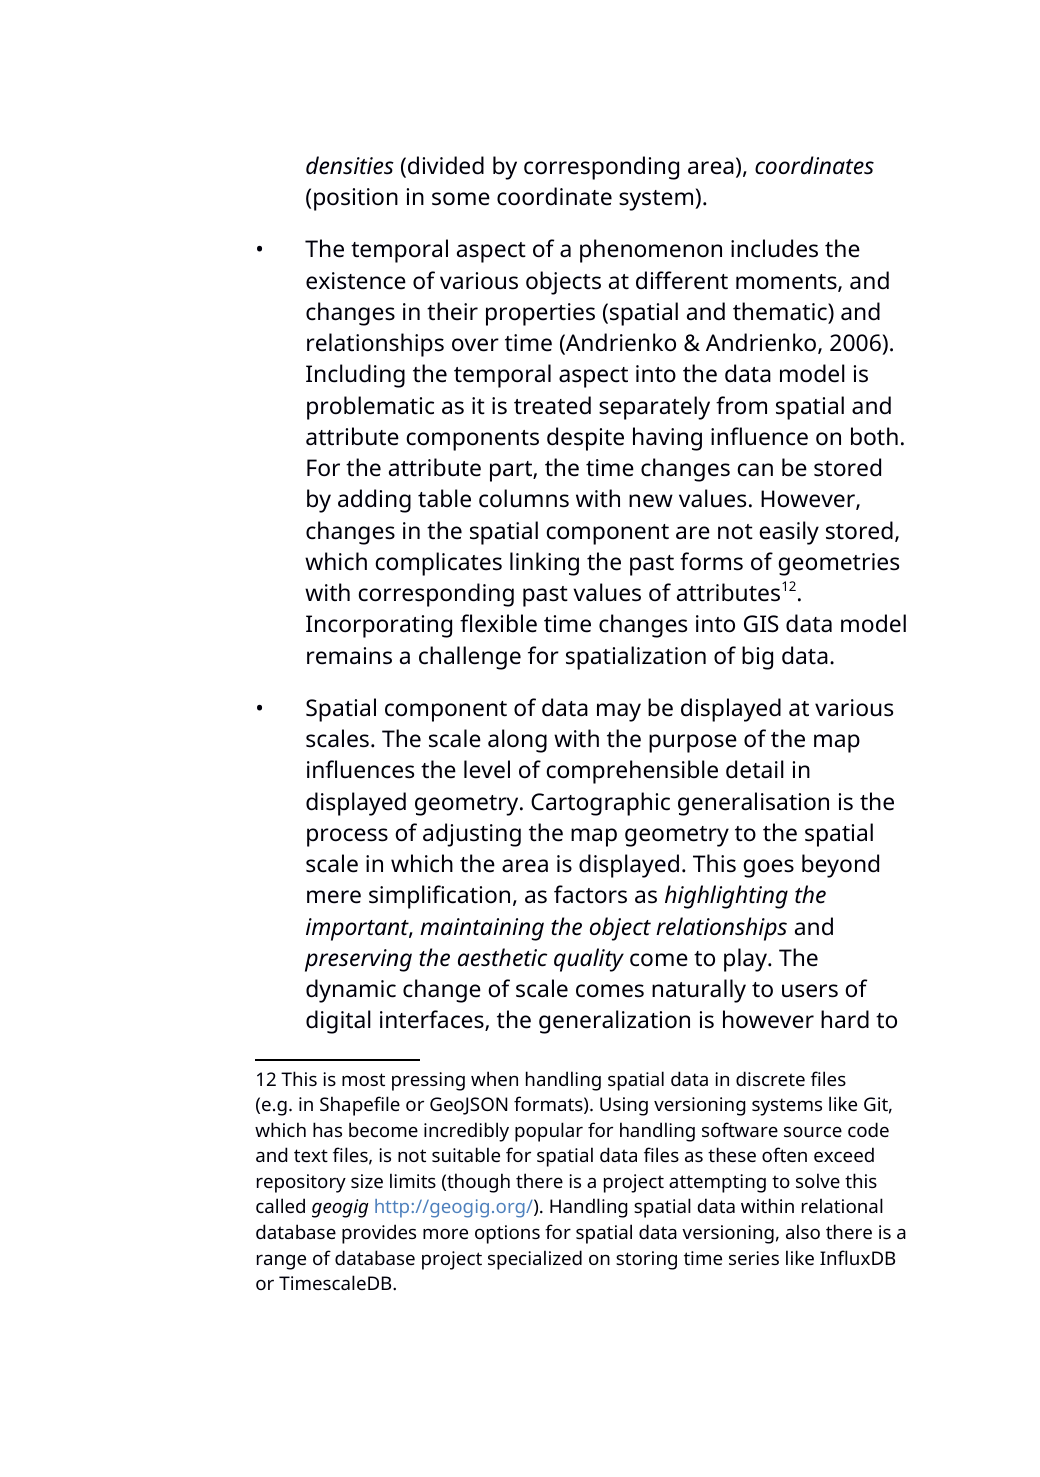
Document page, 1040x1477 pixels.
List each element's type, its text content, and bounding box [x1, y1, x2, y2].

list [255, 692, 910, 1035]
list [255, 150, 910, 212]
list The temporal aspect of a phenomenon includes the existence of various objects at different moments, and changes in their properties (spatial and thematic) and relationships over time (Andrienko & Andrienko, 2006). Including the temporal aspect into the data model is problematic as it is treated separately from spatial and attribute components despite having influence on both. For the attribute part, the time changes can be stored by adding table columns with new values. However, changes in the spatial component are not easily stored, which complicates linking the past forms of geometries with corresponding past values of attributes. Incorporating flexible time changes into GIS data model remains a challenge for spatialization of big data. [255, 233, 910, 671]
